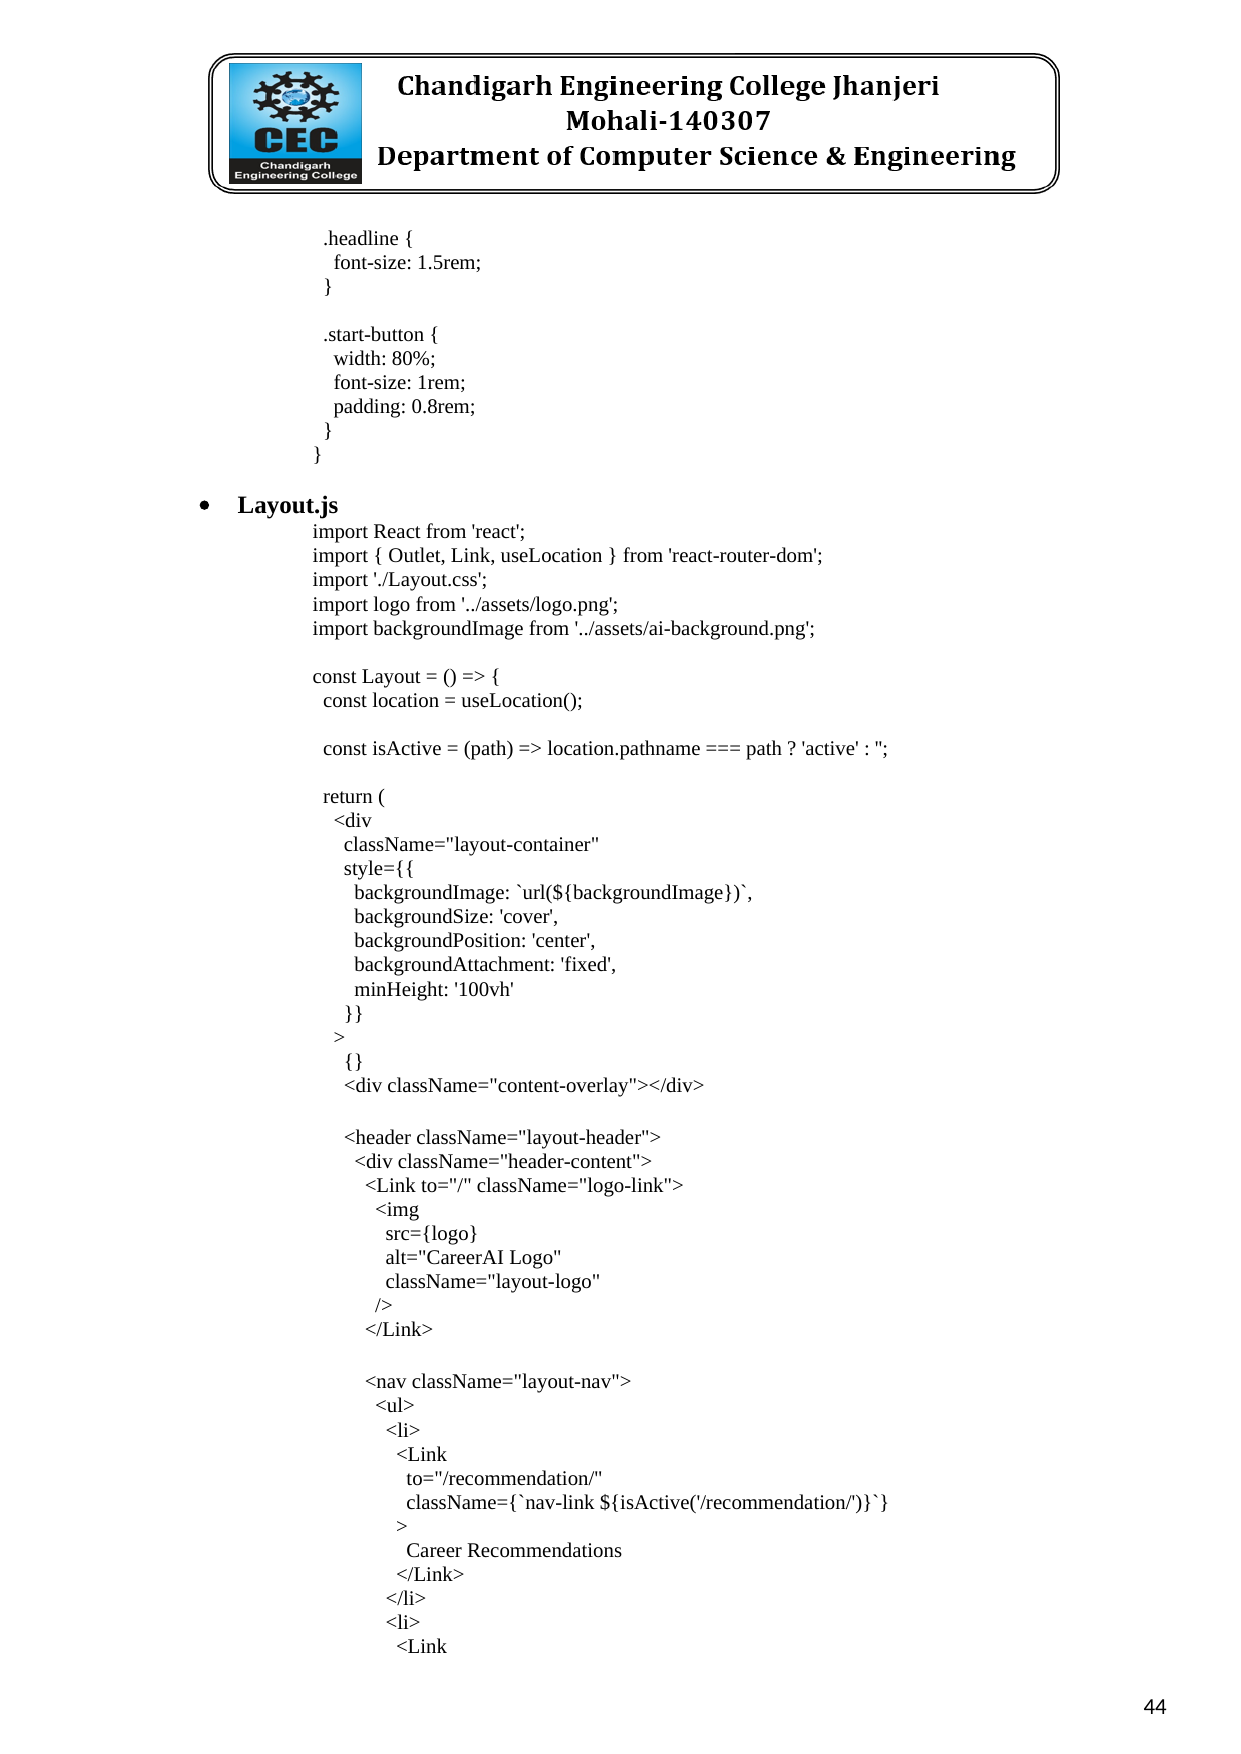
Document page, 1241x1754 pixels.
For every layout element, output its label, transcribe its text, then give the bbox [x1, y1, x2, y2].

list minHeight: '100vh' [312, 976, 1166, 1001]
list </Link> [312, 1562, 1166, 1586]
list className={`nav-link ${isActive('/recommendation/')}`} [312, 1490, 1166, 1514]
list <div [312, 808, 1166, 832]
list {} [312, 1049, 1166, 1073]
list <img [312, 1197, 1166, 1221]
list import backgroundImage from '../assets/ai-background.png'; [312, 616, 1166, 639]
list > [312, 1514, 1166, 1538]
list Career Recommendations [312, 1538, 1166, 1562]
list backgroundImage: `url(${backgroundImage})`, [312, 880, 1166, 904]
text } [312, 418, 1166, 442]
text padding: 0.8rem; [312, 394, 1166, 418]
list <Link to="/" className="logo-link"> [312, 1173, 1166, 1197]
list <div className="header-content"> [312, 1149, 1166, 1173]
list <li> [312, 1417, 1166, 1442]
list src={logo} [312, 1221, 1166, 1245]
list import React from 'react'; [312, 519, 1166, 543]
text .headline { [312, 226, 1166, 250]
list <li> [312, 1610, 1166, 1634]
text .start-button { [312, 322, 1166, 346]
text } [312, 442, 1166, 466]
list </li> [312, 1586, 1166, 1610]
text width: 80%; [312, 346, 1166, 370]
list import { Outlet, Link, useLocation } from 'react-router-dom'; [312, 543, 1166, 567]
list <div className="content-overlay"></div> [312, 1073, 1166, 1097]
list <header className="layout-header"> [312, 1125, 1166, 1149]
list </Link> [312, 1317, 1166, 1341]
list className="layout-container" [312, 832, 1166, 856]
text } [312, 274, 1166, 298]
list import logo from '../assets/logo.png'; [312, 591, 1166, 616]
list className="layout-logo" [312, 1269, 1166, 1293]
list style={{ [312, 856, 1166, 880]
list const isActive = (path) => location.pathname === path ? 'active' : ''; [312, 736, 1166, 760]
list <Link [312, 1442, 1166, 1466]
list import './Layout.css'; [312, 567, 1166, 591]
text font-size: 1rem; [312, 370, 1166, 394]
picture [162, 29, 1102, 226]
list }} [312, 1001, 1166, 1024]
list const location = useLocation(); [312, 688, 1166, 712]
list to="/recommendation/" [312, 1466, 1166, 1490]
list backgroundSize: 'cover', [312, 904, 1166, 928]
list backgroundPosition: 'center', [312, 928, 1166, 952]
list const Layout = () => { [312, 664, 1166, 688]
list <Link [312, 1634, 1166, 1658]
list > [312, 1024, 1166, 1049]
list backgroundAttachment: 'fixed', [312, 952, 1166, 976]
list <ul> [312, 1393, 1166, 1417]
list <nav className="layout-nav"> [312, 1369, 1166, 1393]
list Layout.js [200, 491, 1166, 519]
text font-size: 1.5rem; [312, 250, 1166, 274]
list /> [312, 1293, 1166, 1317]
list return ( [312, 784, 1166, 808]
list alt="CareerAI Logo" [312, 1245, 1166, 1269]
